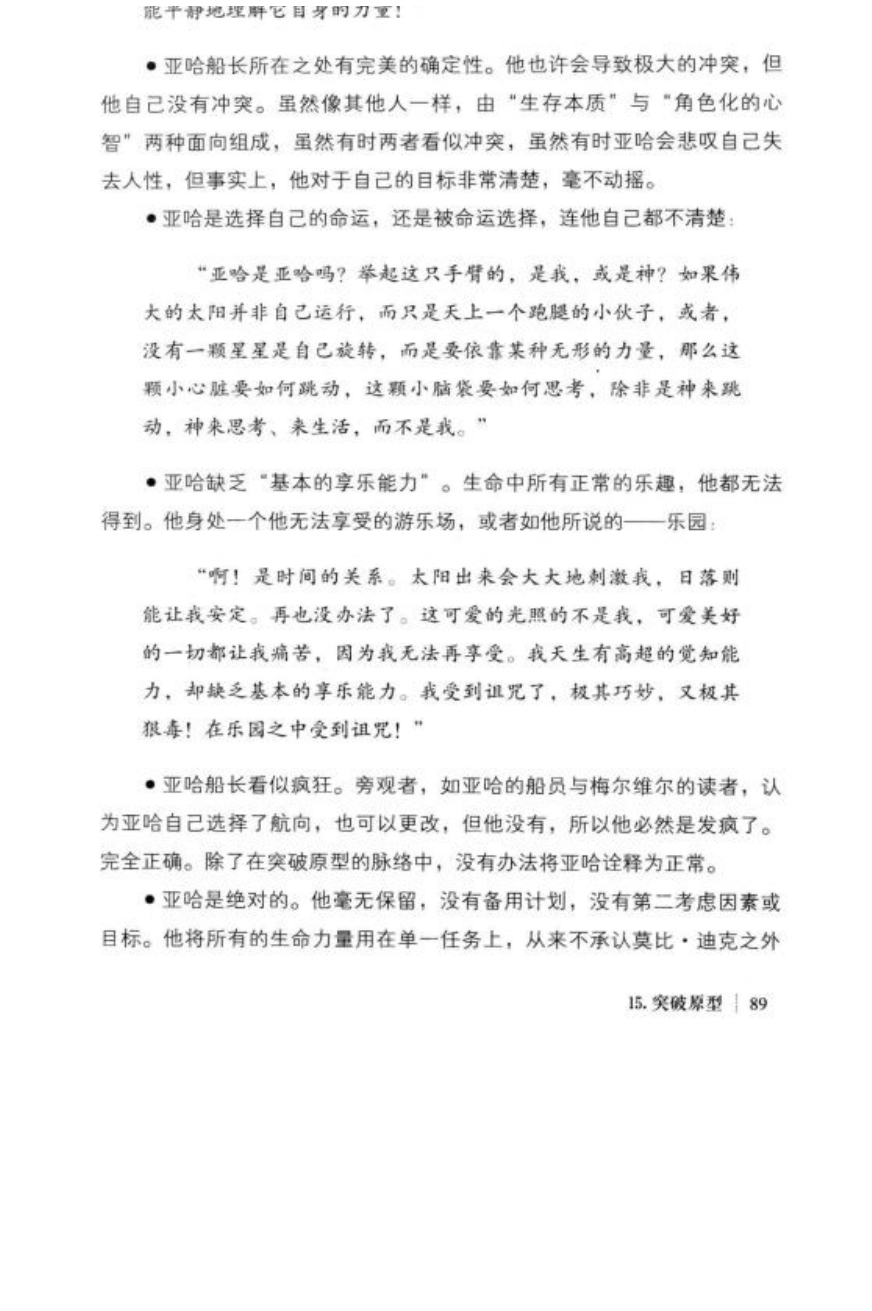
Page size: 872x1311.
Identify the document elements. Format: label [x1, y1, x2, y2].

picture [0, 6, 872, 1054]
